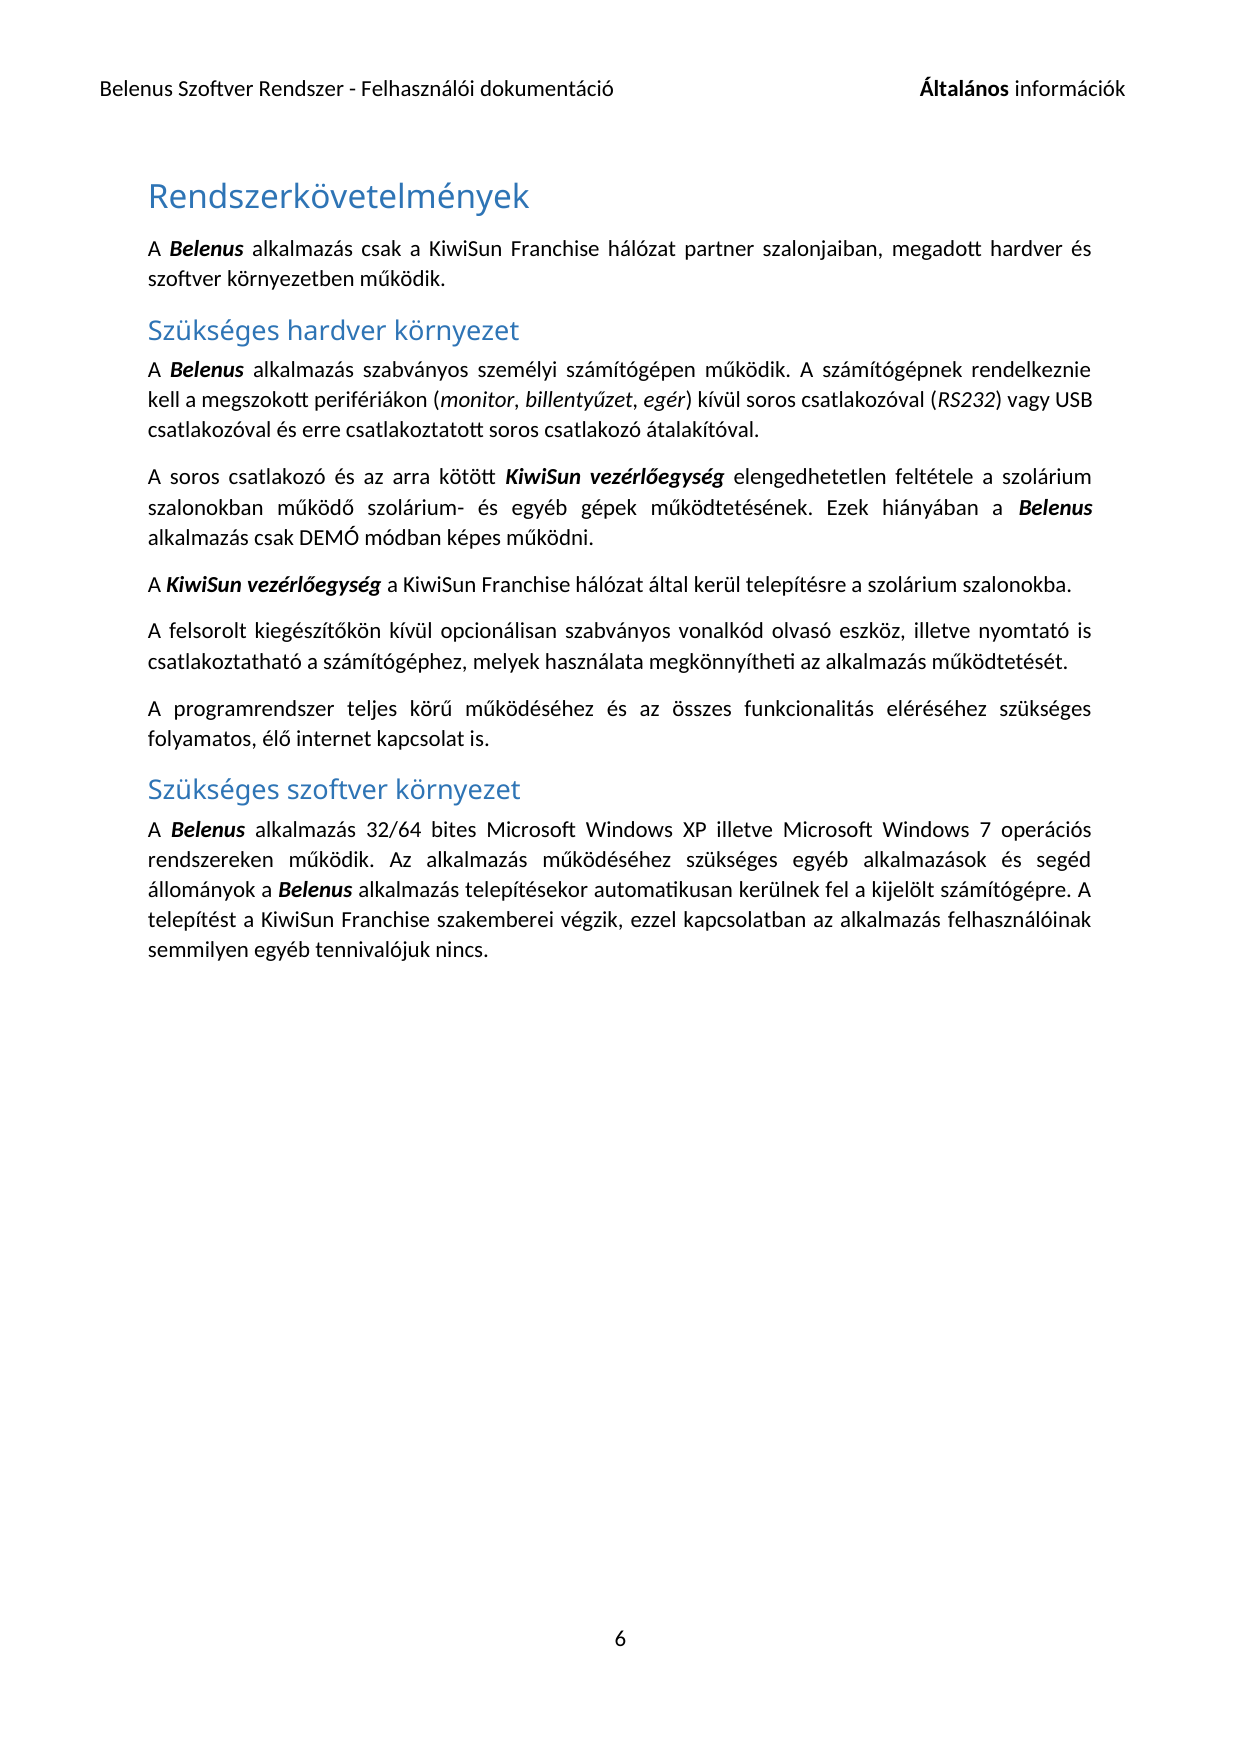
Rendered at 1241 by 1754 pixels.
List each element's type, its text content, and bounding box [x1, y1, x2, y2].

text A Belenus alkalmazás szabványos személyi számítógépen működik. A számítógépnek rendelkeznie kell a megszokott perifériákon (monitor, billentyűzet, egér) kívül soros csatlakozóval (RS232) vagy USB csatlakozóval és erre csatlakoztatott soros csatlakozó átalakítóval. [148, 355, 1093, 443]
text A felsorolt kiegészítőkön kívül opcionálisan szabványos vonalkód olvasó eszköz, illetve nyomtató is csatlakoztatható a számítógéphez, melyek használata megkönnyítheti az alkalmazás működtetését. [148, 617, 1093, 675]
subtitle Szükséges szoftver környezet [148, 771, 1093, 808]
subtitle Szükséges hardver környezet [148, 311, 1093, 348]
text A Belenus alkalmazás csak a KiwiSun Franchise hálózat partner szalonjaiban, megadott hardver és szoftver környezetben működik. [148, 234, 1093, 292]
text A Belenus alkalmazás 32/64 bites Microsoft Windows XP illetve Microsoft Windows 7 operációs rendszereken működik. Az alkalmazás működéséhez szükséges egyéb alkalmazások és segéd állományok a Belenus alkalmazás telepítésekor automatikusan kerülnek fel a kijelölt számítógépre. A telepítést a KiwiSun Franchise szakemberei végzik, ezzel kapcsolatban az alkalmazás felhasználóinak semmilyen egyéb tennivalójuk nincs. [148, 815, 1093, 963]
subtitle Rendszerkövetelmények [148, 173, 1093, 218]
text A KiwiSun vezérlőegység a KiwiSun Franchise hálózat által kerül telepítésre a szolárium szalonokba. [148, 570, 1093, 598]
text A programrendszer teljes körű működéséhez és az összes funkcionalitás eléréséhez szükséges folyamatos, élő internet kapcsolat is. [148, 694, 1093, 752]
text A soros csatlakozó és az arra kötött KiwiSun vezérlőegység elengedhetetlen feltétele a szolárium szalonokban működő szolárium- és egyéb gépek működtetésének. Ezek hiányában a Belenus alkalmazás csak DEMÓ módban képes működni. [148, 462, 1093, 551]
